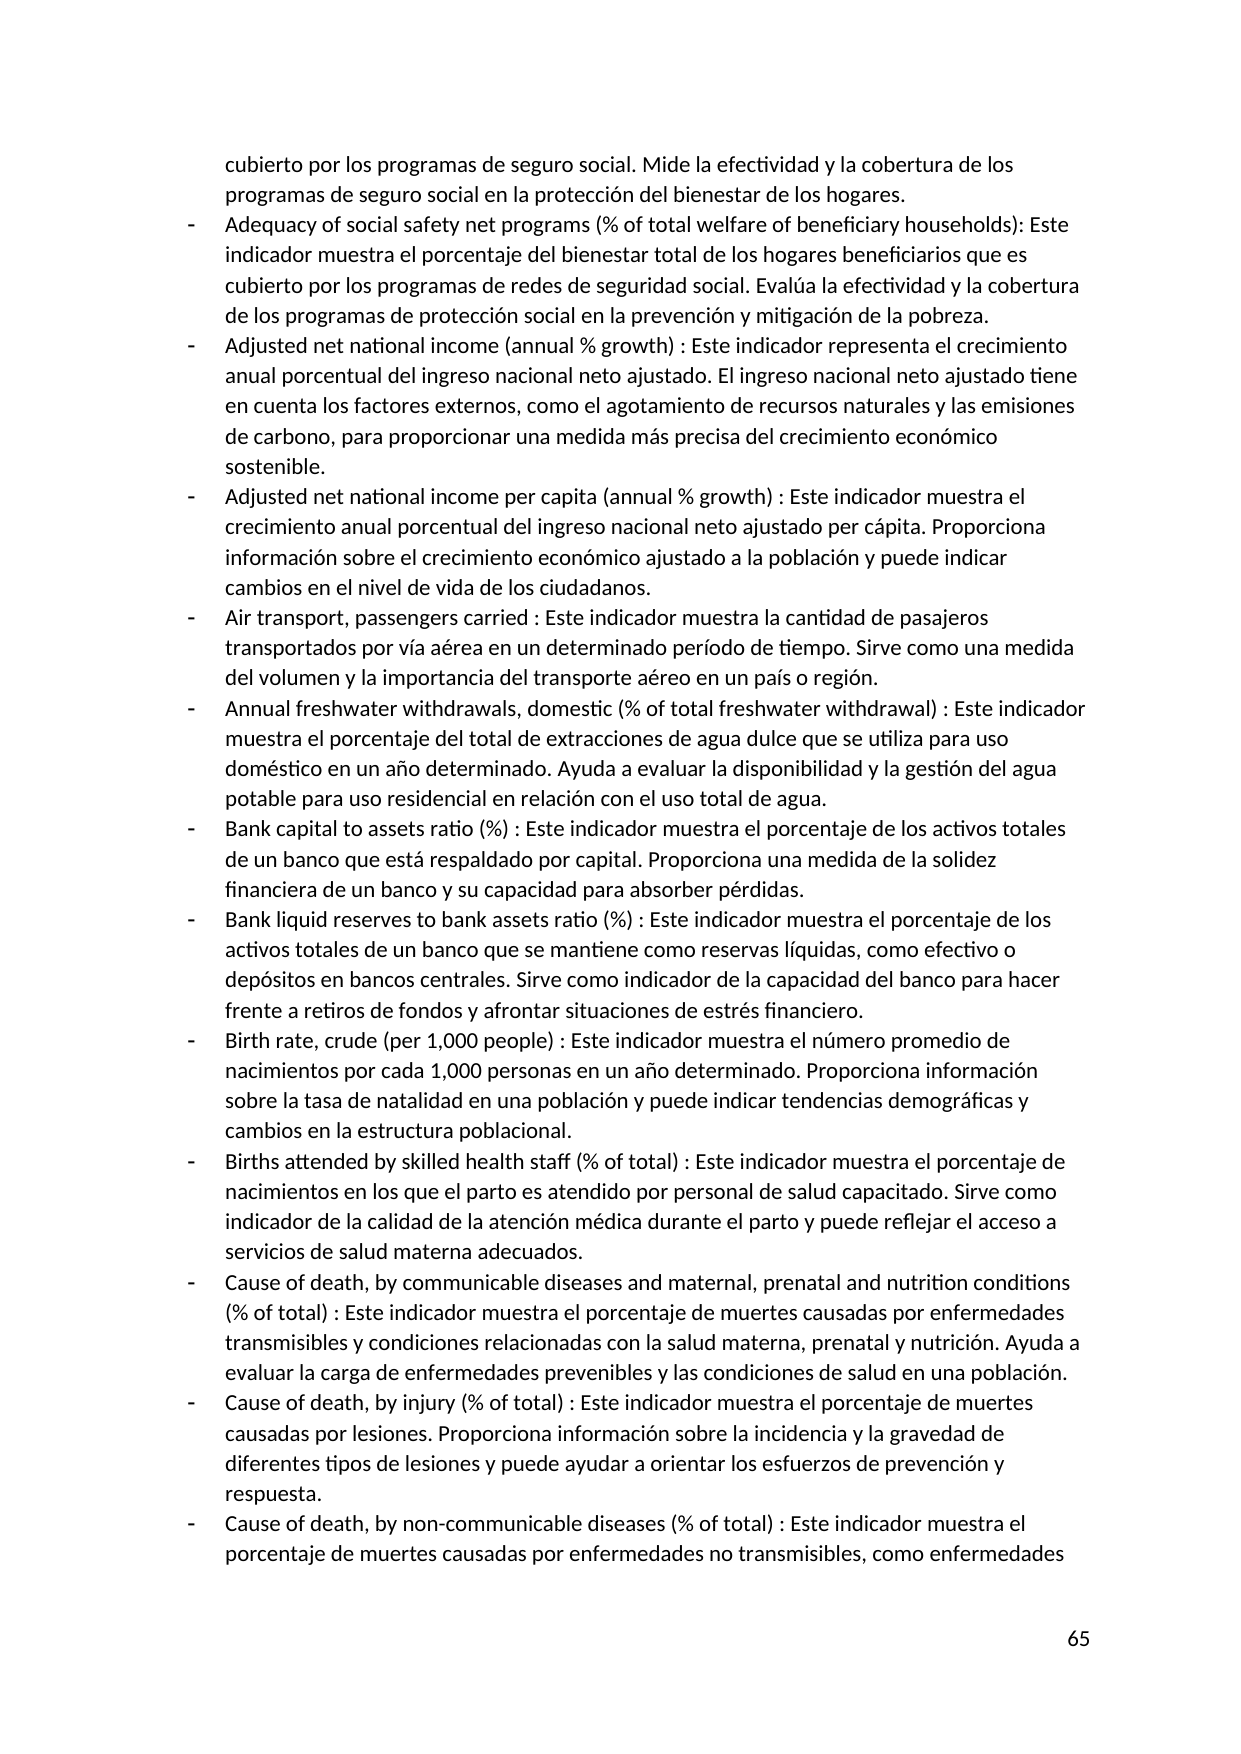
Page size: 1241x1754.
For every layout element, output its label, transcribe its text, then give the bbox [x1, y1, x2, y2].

list Bank liquid reserves to bank assets ratio (%) : Este indicador muestra el porcentaje de los activos totales de un banco que se mantiene como reservas líquidas, como efectivo o depósitos en bancos centrales. Sirve como indicador de la capacidad del banco para hacer frente a retiros de fondos y afrontar situaciones de estrés financiero. [187, 905, 1090, 1024]
list Adjusted net national income per capita (annual % growth) : Este indicador muestra el crecimiento anual porcentual del ingreso nacional neto ajustado per cápita. Proporciona información sobre el crecimiento económico ajustado a la población y puede indicar cambios en el nivel de vida de los ciudadanos. [187, 482, 1090, 601]
list Bank capital to assets ratio (%) : Este indicador muestra el porcentaje de los activos totales de un banco que está respaldado por capital. Proporciona una medida de la solidez financiera de un banco y su capacidad para absorber pérdidas. [187, 814, 1090, 903]
list Birth rate, crude (per 1,000 people) : Este indicador muestra el número promedio de nacimientos por cada 1,000 personas en un año determinado. Proporciona información sobre la tasa de natalidad en una población y puede indicar tendencias demográficas y cambios en la estructura poblacional. [187, 1026, 1090, 1145]
list Annual freshwater withdrawals, domestic (% of total freshwater withdrawal) : Este indicador muestra el porcentaje del total de extracciones de agua dulce que se utiliza para uso doméstico en un año determinado. Ayuda a evaluar la disponibilidad y la gestión del agua potable para uso residencial en relación con el uso total de agua. [187, 694, 1090, 812]
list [187, 150, 1090, 208]
list Adjusted net national income (annual % growth) : Este indicador representa el crecimiento anual porcentual del ingreso nacional neto ajustado. El ingreso nacional neto ajustado tiene en cuenta los factores externos, como el agotamiento de recursos naturales y las emisiones de carbono, para proporcionar una medida más precisa del crecimiento económico sostenible. [187, 331, 1090, 480]
list Births attended by skilled health staff (% of total) : Este indicador muestra el porcentaje de nacimientos en los que el parto es atendido por personal de salud capacitado. Sirve como indicador de la calidad de la atención médica durante el parto y puede reflejar el acceso a servicios de salud materna adecuados. [187, 1147, 1090, 1266]
list Cause of death, by communicable diseases and maternal, prenatal and nutrition conditions (% of total) : Este indicador muestra el porcentaje de muertes causadas por enfermedades transmisibles y condiciones relacionadas con la salud materna, prenatal y nutrición. Ayuda a evaluar la carga de enfermedades prevenibles y las condiciones de salud en una población. [187, 1268, 1090, 1386]
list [187, 1509, 1090, 1568]
list Air transport, passengers carried : Este indicador muestra la cantidad de pasajeros transportados por vía aérea en un determinado período de tiempo. Sirve como una medida del volumen y la importancia del transporte aéreo en un país o región. [187, 603, 1090, 692]
list Adequacy of social safety net programs (% of total welfare of beneficiary households): Este indicador muestra el porcentaje del bienestar total de los hogares beneficiarios que es cubierto por los programas de redes de seguridad social. Evalúa la efectividad y la cobertura de los programas de protección social en la prevención y mitigación de la pobreza. [187, 210, 1090, 329]
list Cause of death, by injury (% of total) : Este indicador muestra el porcentaje de muertes causadas por lesiones. Proporciona información sobre la incidencia y la gravedad de diferentes tipos de lesiones y puede ayudar a orientar los esfuerzos de prevención y respuesta. [187, 1388, 1090, 1507]
